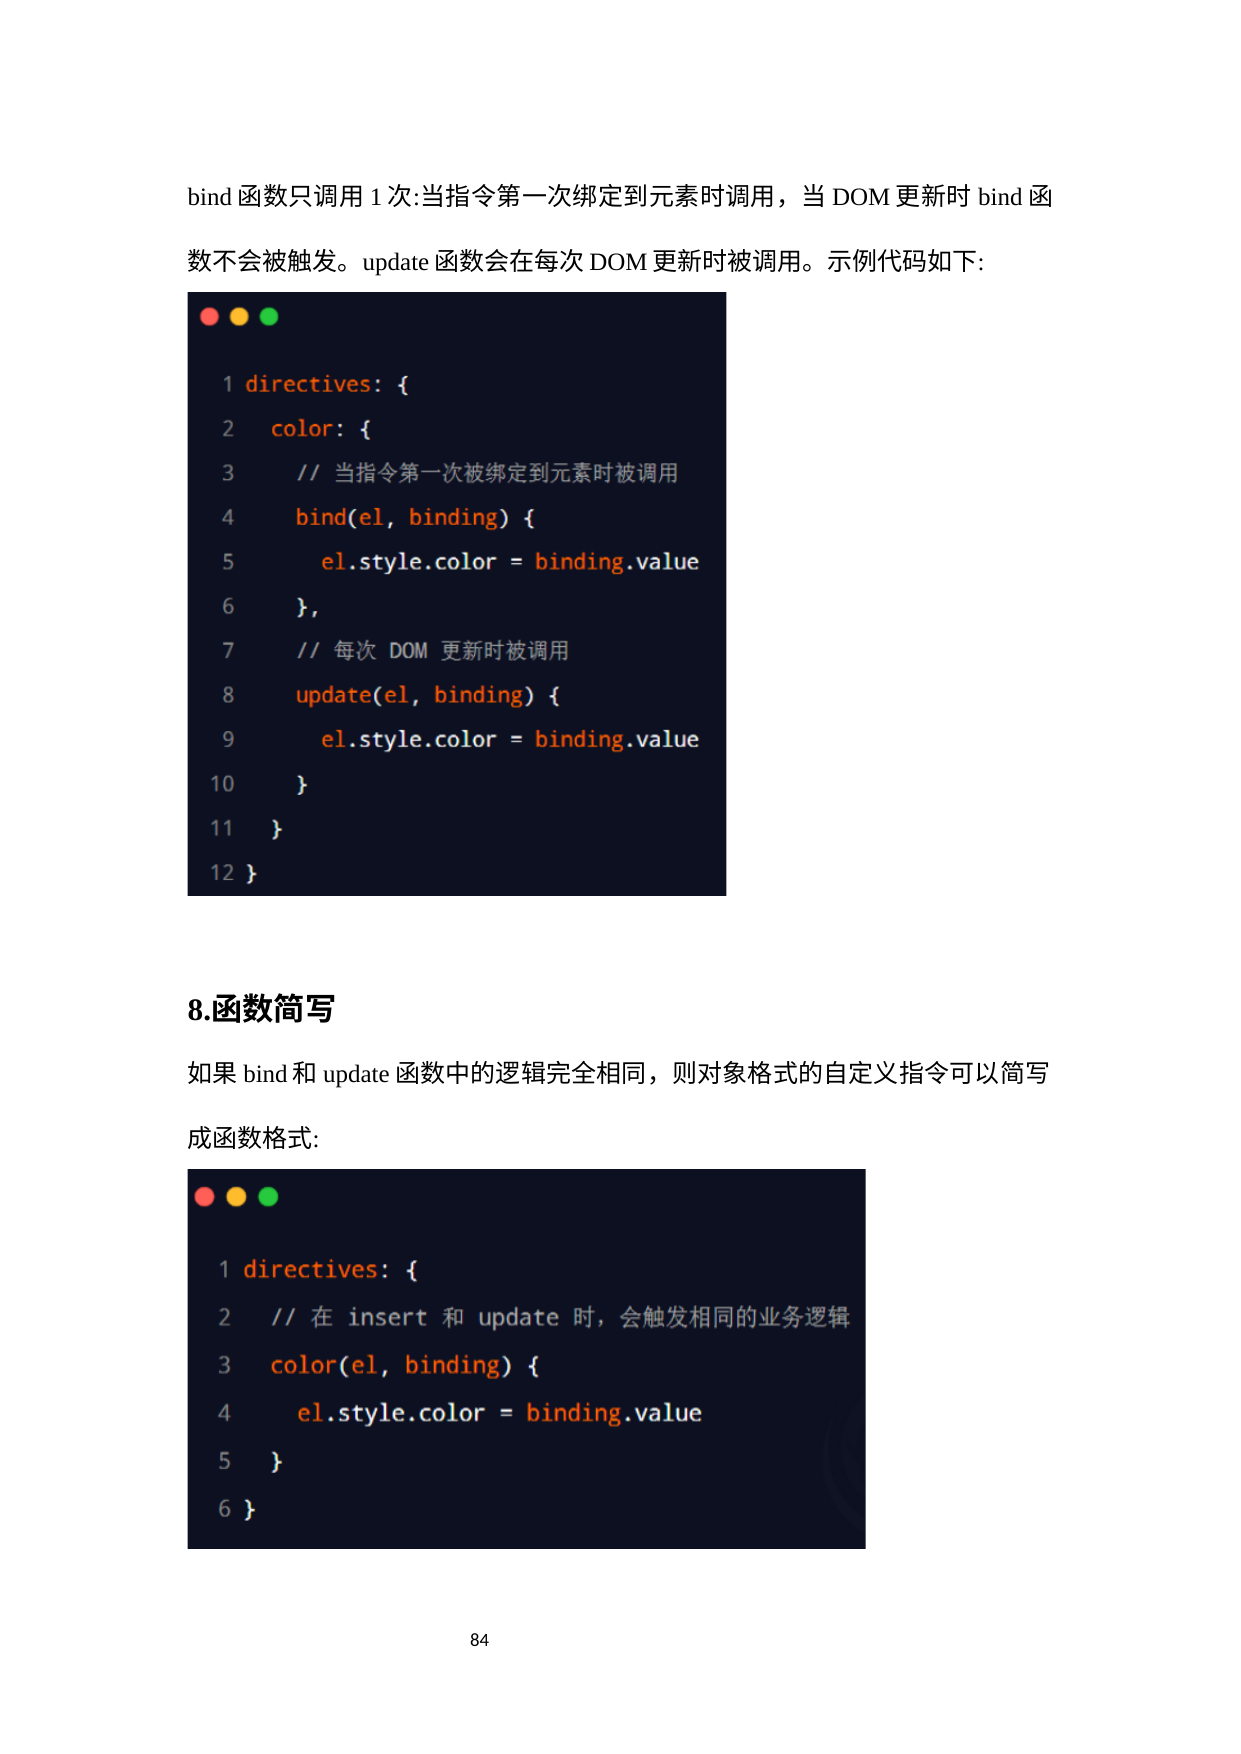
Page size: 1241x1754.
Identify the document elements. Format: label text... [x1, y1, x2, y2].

text bind函数只调用1次:当指令第一次绑定到元素时调用，当DOM更新时 bind函数不会被触发。update函数会在每次DOM更新时被调用。示例代码如下: [187, 162, 1053, 292]
picture [187, 1169, 866, 1549]
text 如果bind和update函数中的逻辑完全相同，则对象格式的自定义指令可以简写成函数格式: [187, 1039, 1053, 1169]
text 8.函数简写 [187, 974, 1053, 1039]
picture [187, 292, 727, 896]
